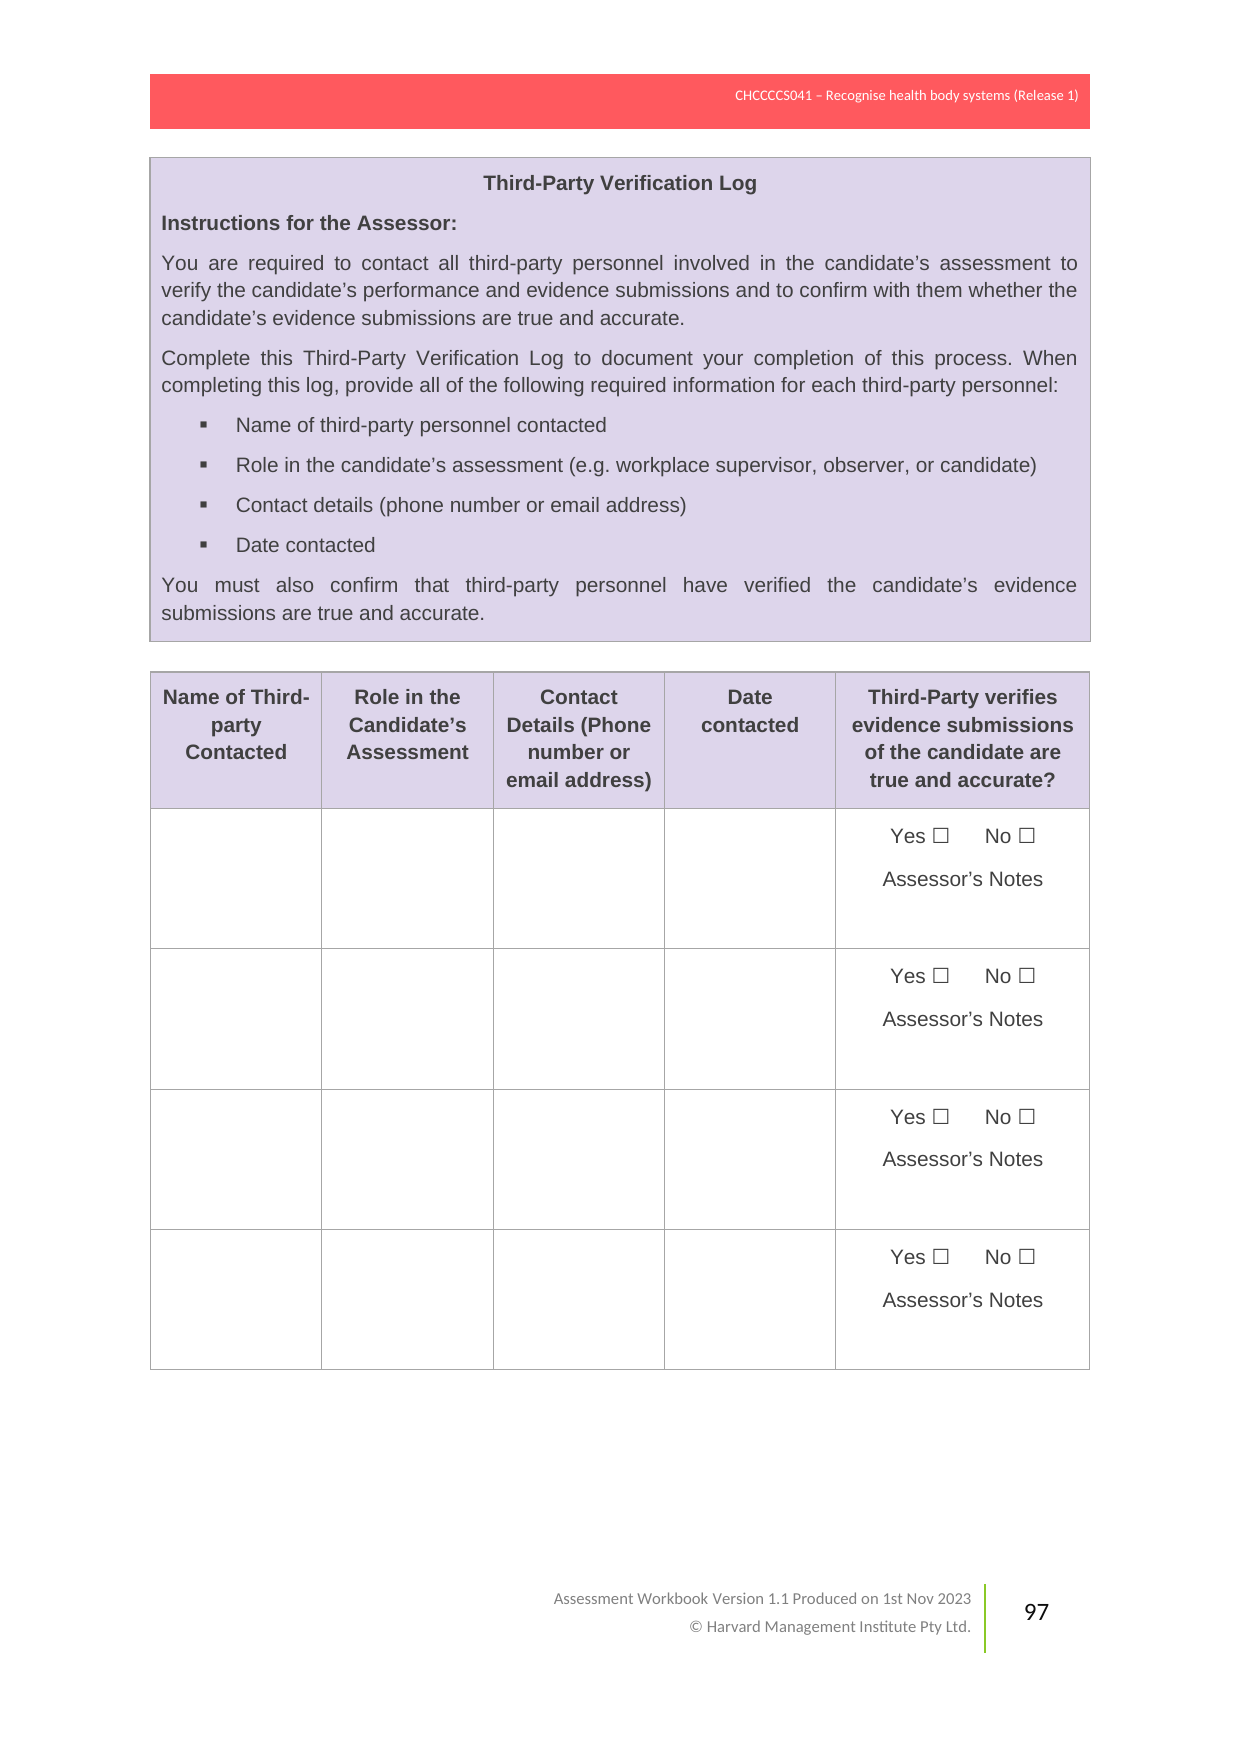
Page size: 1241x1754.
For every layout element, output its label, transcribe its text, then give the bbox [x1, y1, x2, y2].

table_cell [665, 1230, 835, 1369]
table_cell [151, 1230, 321, 1369]
table_cell [494, 809, 664, 948]
table_cell [322, 809, 493, 948]
table_cell [151, 1090, 321, 1229]
table_cell [151, 949, 321, 1088]
table_cell [151, 809, 321, 948]
table_cell Yes No Assessor’s Notes [836, 949, 1089, 1088]
table_header Contact Details (Phone number or email address) [494, 673, 664, 808]
table_cell [665, 1090, 835, 1229]
table_cell [494, 1090, 664, 1229]
table_cell [494, 1230, 664, 1369]
table_header Third-Party Verification Log Instructions for the Assessor: You are required to contact all third-party personnel involved in the candidate’s assessment to verify the candidate’s performance and evidence submissions and to confirm with them whether the candidate’s evidence submissions are true and accurate. Complete this Third-Party Verification Log to document your completion of this process. When completing this log, provide all of the following required information for each third-party personnel: Name of third-party personnel contacted Role in the candidate’s assessment (e.g. workplace supervisor, observer, or candidate) Contact details (phone number or email address) Date contacted You must also confirm that third-party personnel have verified the candidate’s evidence submissions are true and accurate. [151, 158, 1090, 641]
table_header Role in the Candidate’s Assessment [322, 673, 493, 808]
table_cell Yes No Assessor’s Notes [836, 1090, 1089, 1229]
table_cell [322, 949, 493, 1088]
table_cell [665, 949, 835, 1088]
table_cell [665, 809, 835, 948]
table_header Third-Party verifies evidence submissions of the candidate are true and accurate? [836, 673, 1089, 808]
table_cell [494, 949, 664, 1088]
table_cell Yes No Assessor’s Notes [836, 809, 1089, 948]
table_cell Yes No Assessor’s Notes [836, 1230, 1089, 1369]
table_cell [322, 1090, 493, 1229]
table_cell [322, 1230, 493, 1369]
table_header Name of Third-party Contacted [151, 673, 321, 808]
table_header Date contacted [665, 673, 835, 808]
